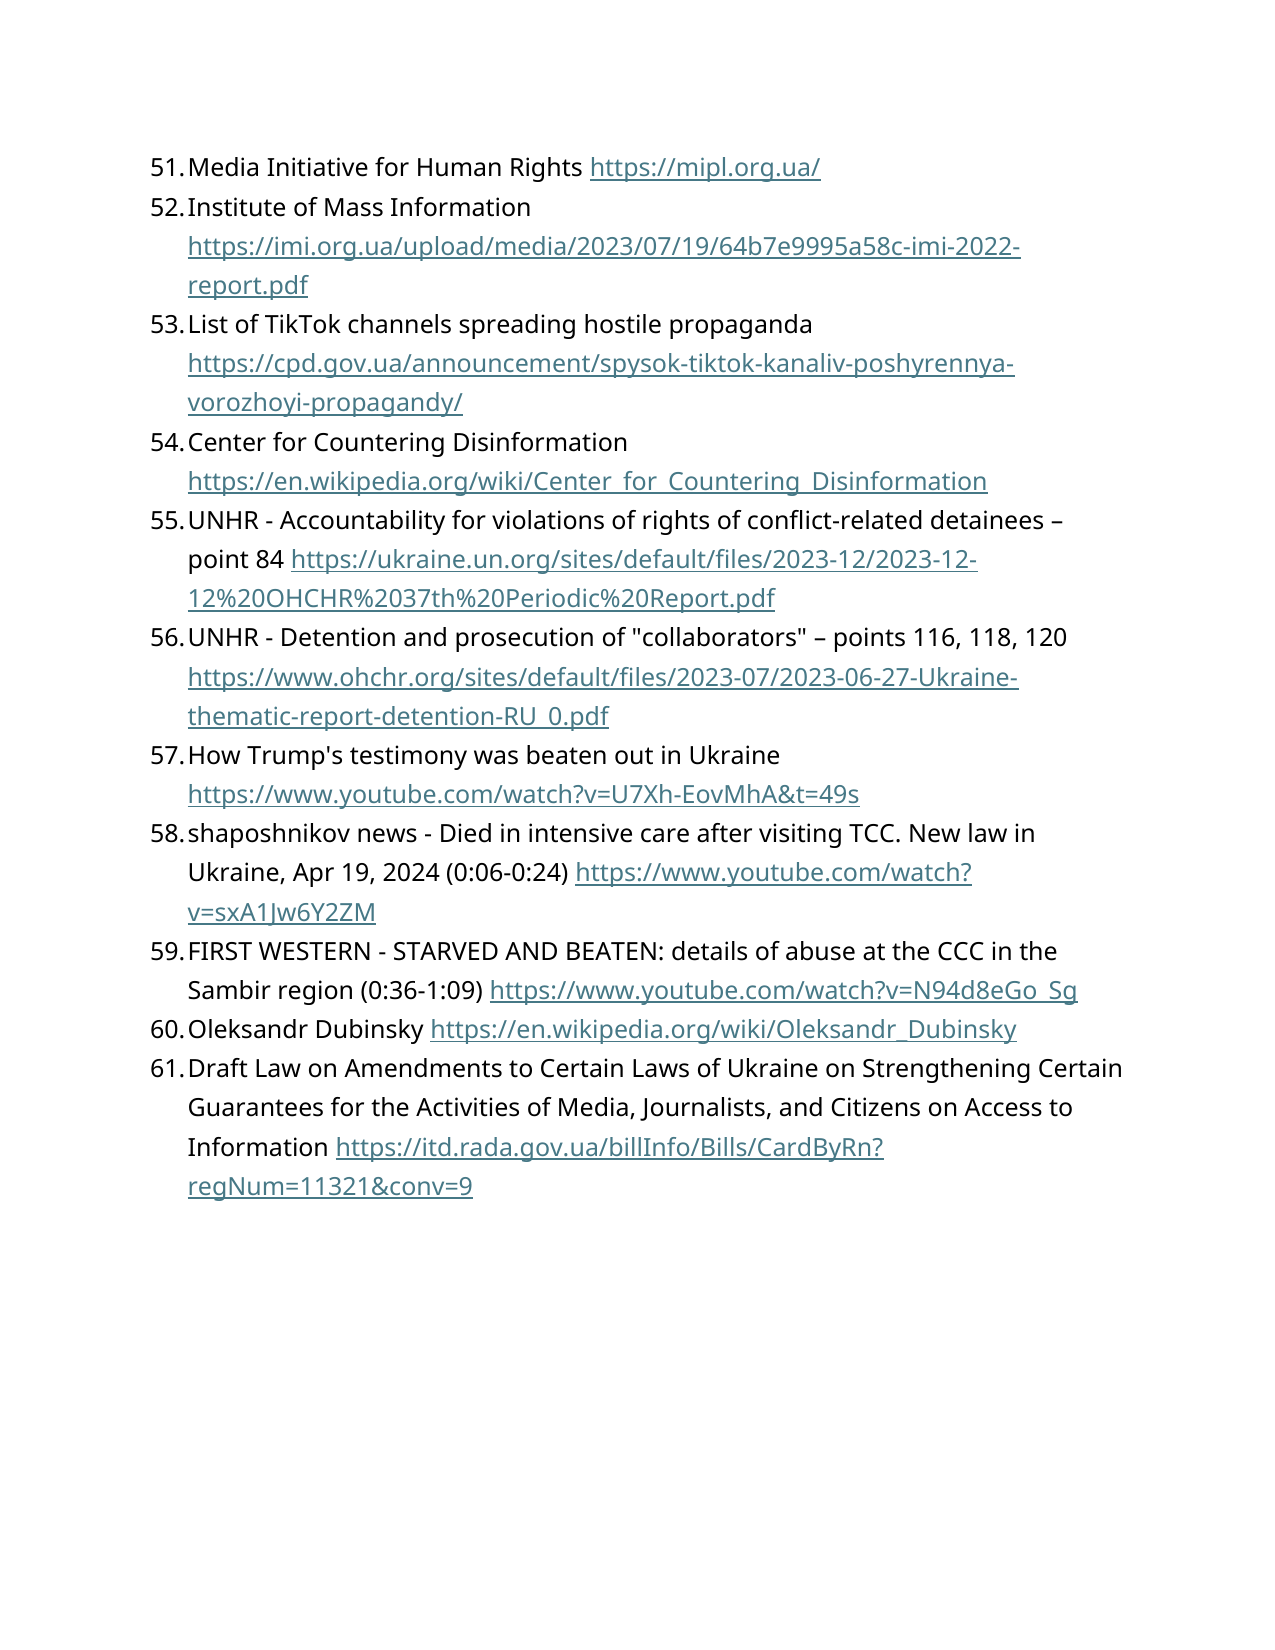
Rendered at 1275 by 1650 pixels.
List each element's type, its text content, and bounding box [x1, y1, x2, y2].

list Center for Countering Disinformation https://en.wikipedia.org/wiki/Center_for_Countering_Disinformation [150, 424, 1125, 497]
list How Trump's testimony was beaten out in Ukraine https://www.youtube.com/watch?v=U7Xh-EovMhA&t=49s [150, 737, 1125, 811]
list Oleksandr Dubinsky https://en.wikipedia.org/wiki/Oleksandr_Dubinsky [150, 1012, 1125, 1046]
list Draft Law on Amendments to Certain Laws of Ukraine on Strengthening Certain Guarantees for the Activities of Media, Journalists, and Citizens on Access to Information https://itd.rada.gov.ua/billInfo/Bills/CardByRn?regNum=11321&conv=9 [150, 1051, 1125, 1202]
list FIRST WESTERN - STARVED AND BEATEN: details of abuse at the CCC in the Sambir region (0:36-1:09) https://www.youtube.com/watch?v=N94d8eGo_Sg [150, 933, 1125, 1007]
list Institute of Mass Information https://imi.org.ua/upload/media/2023/07/19/64b7e9995a58c-imi-2022-report.pdf [150, 189, 1125, 302]
list shaposhnikov news - Died in intensive care after visiting TCC. New law in Ukraine, Apr 19, 2024 (0:06-0:24) https://www.youtube.com/watch?v=sxA1Jw6Y2ZM [150, 816, 1125, 928]
list UNHR - Detention and prosecution of "collaborators" – points 116, 118, 120 https://www.ohchr.org/sites/default/files/2023-07/2023-06-27-Ukraine-thematic-report-detention-RU_0.pdf [150, 620, 1125, 732]
list Media Initiative for Human Rights https://mipl.org.ua/ [150, 150, 1125, 184]
list List of TikTok channels spreading hostile propaganda https://cpd.gov.ua/announcement/spysok-tiktok-kanaliv-poshyrennya-vorozhoyi-propagandy/ [150, 307, 1125, 419]
list UNHR - Accountability for violations of rights of conflict-related detainees – point 84 https://ukraine.un.org/sites/default/files/2023-12/2023-12-12%20OHCHR%2037th%20Periodic%20Report.pdf [150, 502, 1125, 615]
